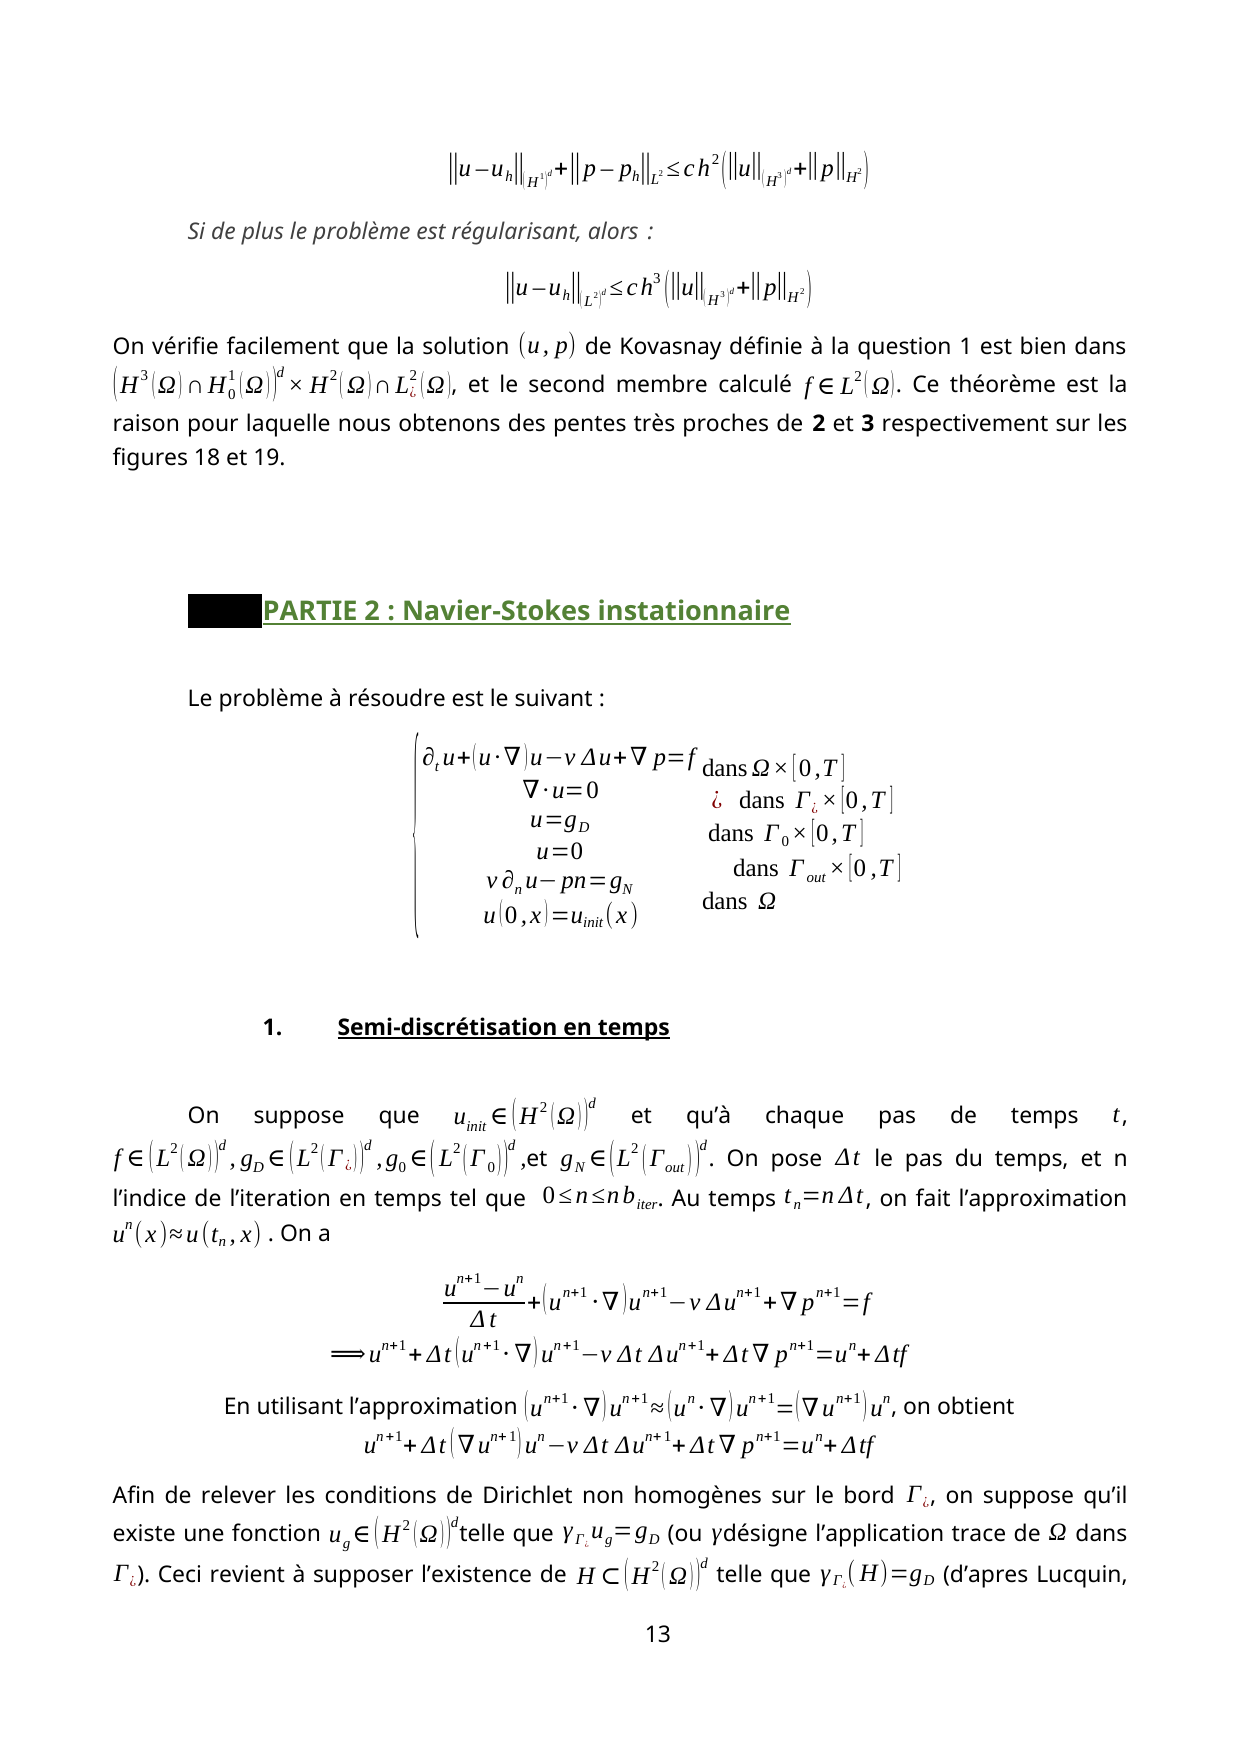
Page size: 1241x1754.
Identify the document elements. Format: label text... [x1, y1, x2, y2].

text En utilisant l’approximation , on obtient [112, 1388, 1128, 1460]
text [112, 1479, 1128, 1593]
text Si de plus le problème est régularisant, alors : [187, 215, 1038, 246]
subtitle Semi-discrétisation en temps [262, 1011, 1128, 1042]
text Le problème à résoudre est le suivant : [112, 682, 1128, 713]
subtitle PARTIE 2 : Navier-Stokes instationnaire [187, 592, 1128, 629]
text On suppose que et qu’à chaque pas de temps , et . On pose le pas du temps, et n l’indice de l’iteration en temps tel que . Au temps , on fait l’approximation . On a [112, 1095, 1128, 1250]
text On vérifie facilement que la solution de Kovasnay définie à la question 1 est bien dans , et le second membre calculé . Ce théorème est la raison pour laquelle nous obtenons des pentes très proches de 2 et 3 respectivement sur les figures 18 et 19. [112, 330, 1128, 472]
